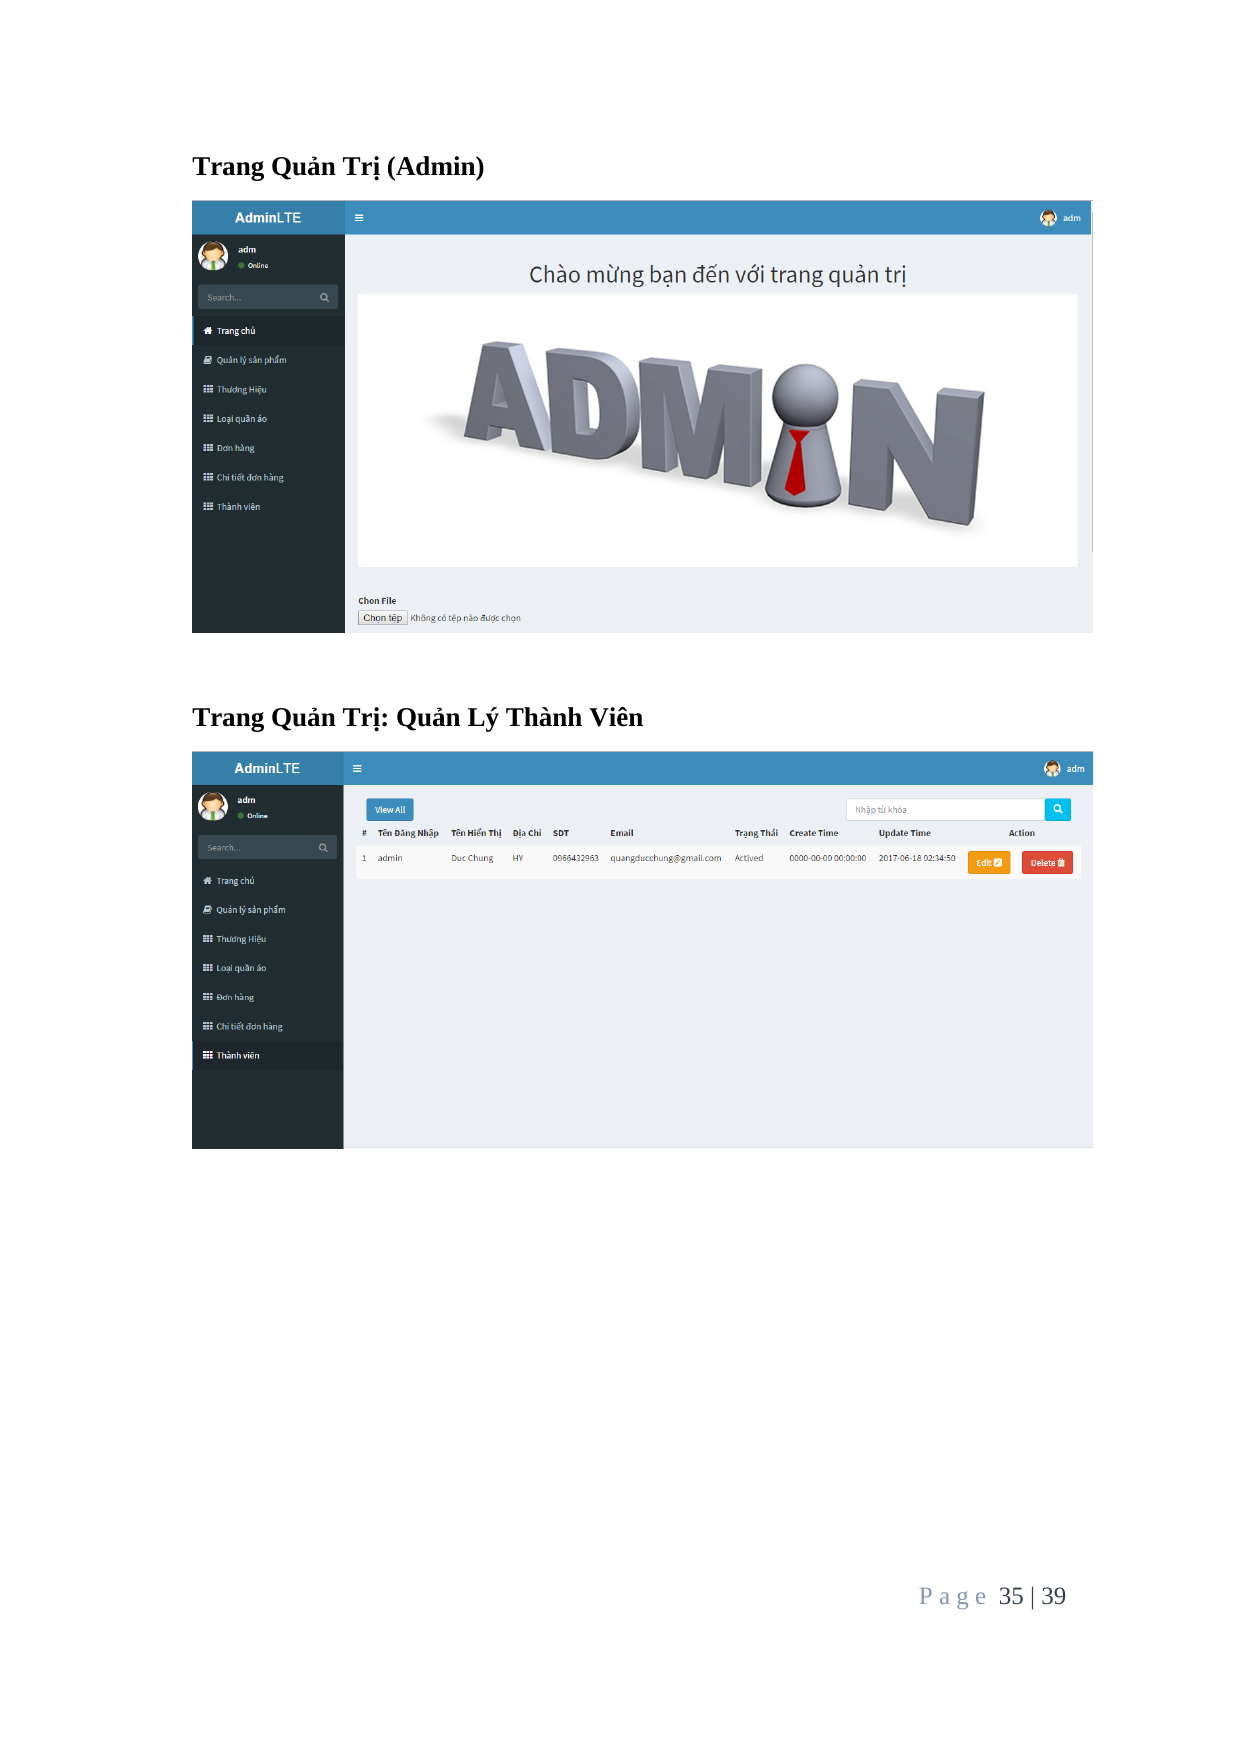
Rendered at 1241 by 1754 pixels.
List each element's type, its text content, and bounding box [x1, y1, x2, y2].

text Trang Quản Trị (Admin) [192, 150, 1093, 181]
picture [192, 200, 1094, 633]
picture [192, 751, 1094, 1149]
text Trang Quản Trị: Quản Lý Thành Viên [192, 701, 1093, 733]
